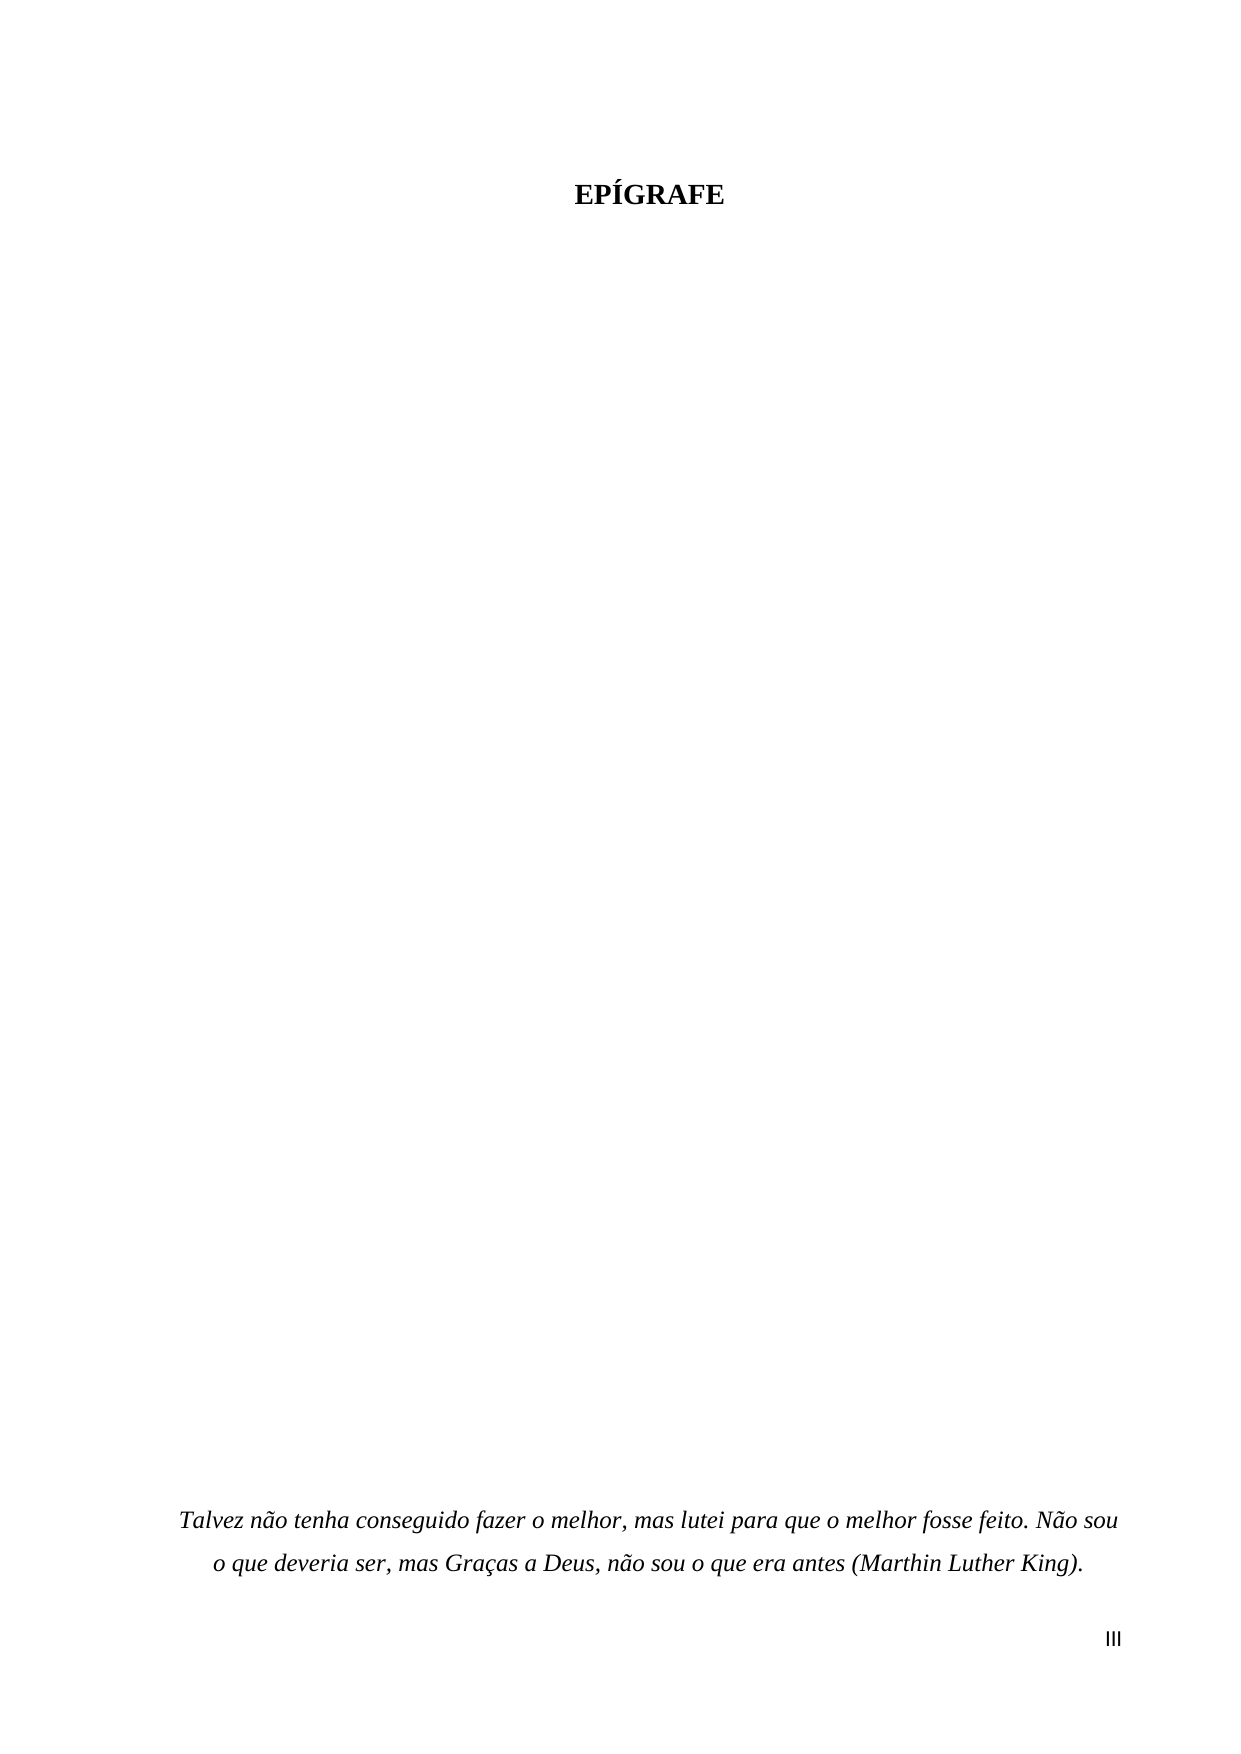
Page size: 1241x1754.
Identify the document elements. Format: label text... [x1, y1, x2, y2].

text Talvez não tenha conseguido fazer o melhor, mas lutei para que o melhor fosse feito. Não sou o que deveria ser, mas Graças a Deus, não sou o que era antes (Marthin Luther King). [177, 1505, 1122, 1577]
subtitle EPÍGRAFE [177, 177, 1122, 211]
